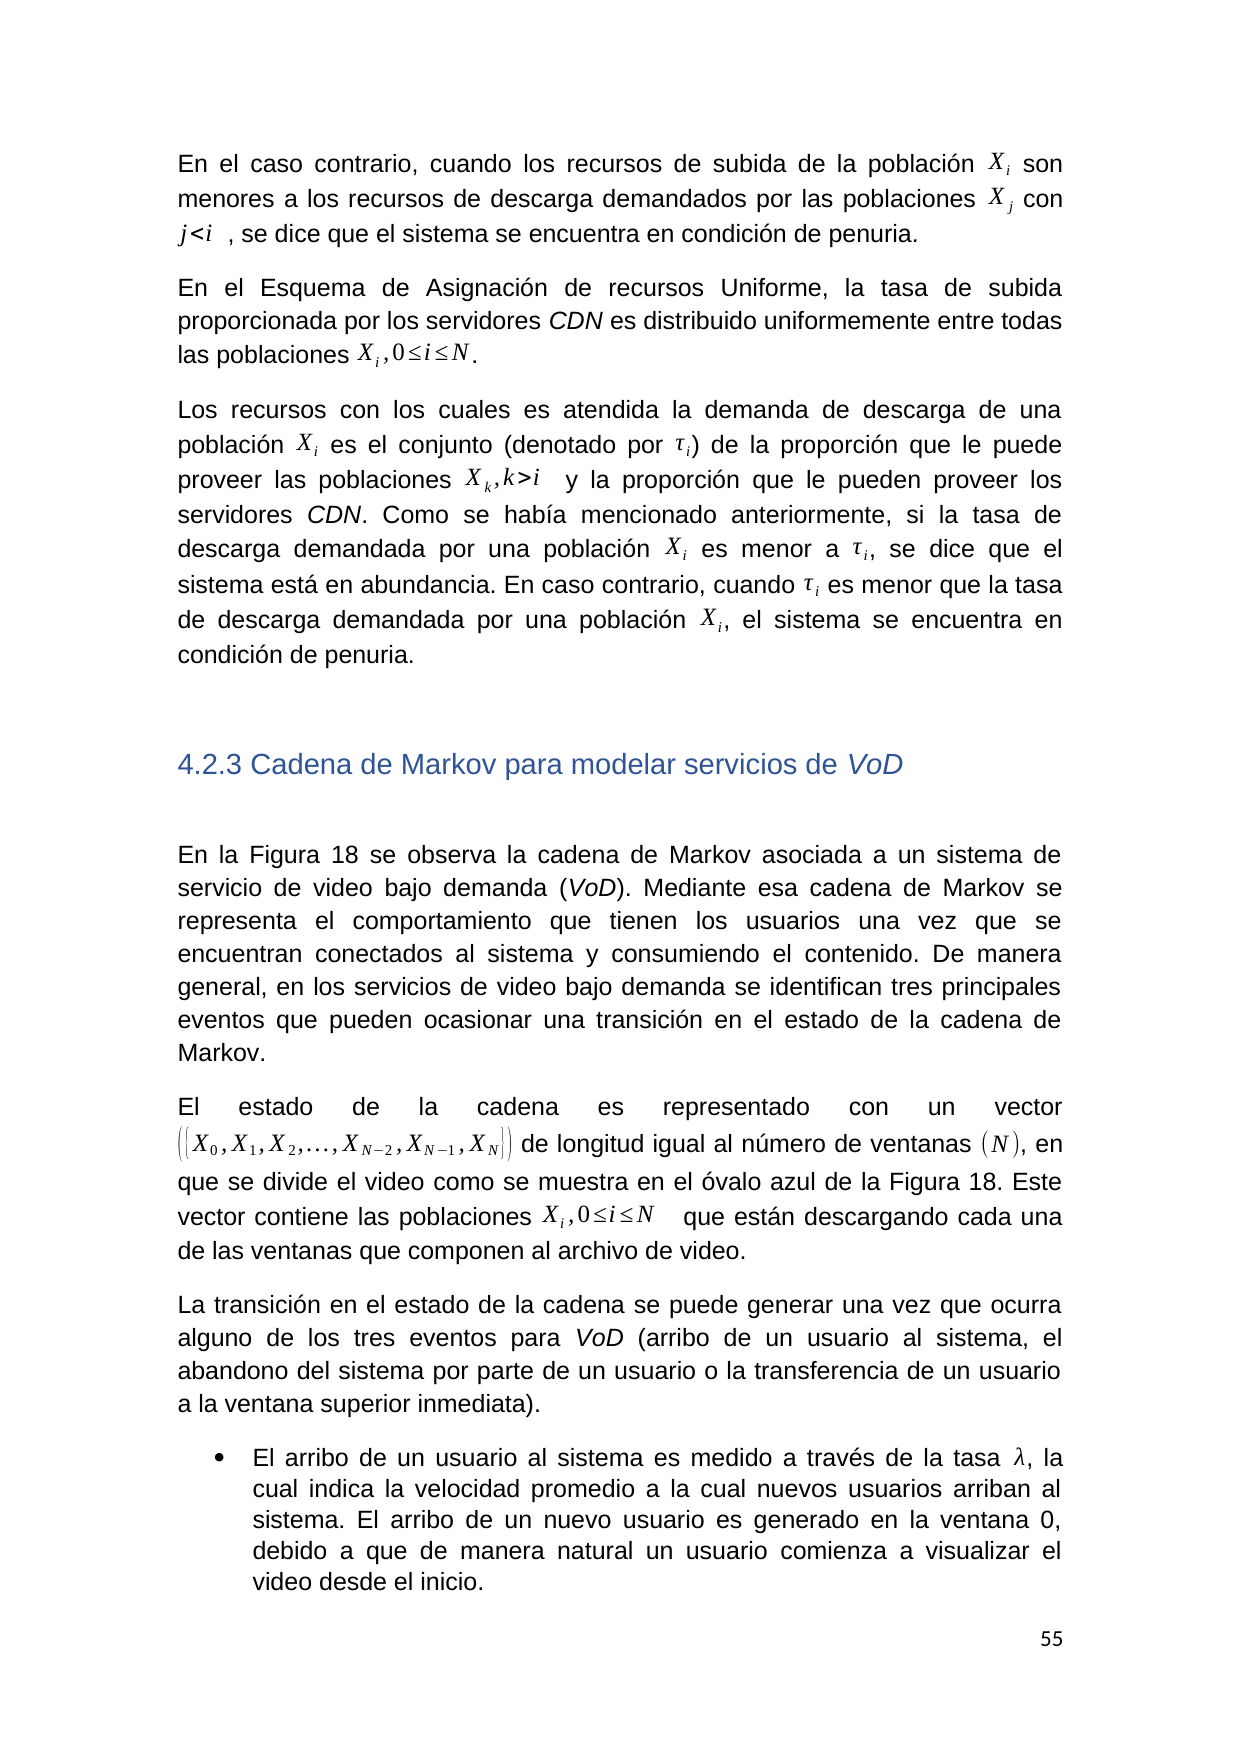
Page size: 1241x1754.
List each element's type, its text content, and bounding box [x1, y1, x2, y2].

text En el Esquema de Asignación de recursos Uniforme, la tasa de subida proporcionada por los servidores CDN es distribuido uniformemente entre todas las poblaciones . [177, 273, 1063, 370]
text En la Figura 18 se observa la cadena de Markov asociada a un sistema de servicio de video bajo demanda (VoD). Mediante esa cadena de Markov se representa el comportamiento que tienen los usuarios una vez que se encuentran conectados al sistema y consumiendo el contenido. De manera general, en los servicios de video bajo demanda se identifican tres principales eventos que pueden ocasionar una transición en el estado de la cadena de Markov. [177, 840, 1063, 1067]
text La transición en el estado de la cadena se puede generar una vez que ocurra alguno de los tres eventos para VoD (arribo de un usuario al sistema, el abandono del sistema por parte de un usuario o la transferencia de un usuario a la ventana superior inmediata). [177, 1290, 1063, 1418]
subtitle 4.2.3 Cadena de Markov para modelar servicios de VoD [177, 747, 1063, 781]
text El estado de la cadena es representado con un vector de longitud igual al número de ventanas , en que se divide el video como se muestra en el óvalo azul de la Figura 18. Este vector contiene las poblaciones que están descargando cada una de las ventanas que componen al archivo de video. [177, 1092, 1063, 1265]
list El arribo de un usuario al sistema es medido a través de la tasa , la cual indica la velocidad promedio a la cual nuevos usuarios arriban al sistema. El arribo de un nuevo usuario es generado en la ventana 0, debido a que de manera natural un usuario comienza a visualizar el video desde el inicio. [215, 1443, 1063, 1596]
text Los recursos con los cuales es atendida la demanda de descarga de una población es el conjunto (denotado por ) de la proporción que le puede proveer las poblaciones y la proporción que le pueden proveer los servidores CDN. Como se había mencionado anteriormente, si la tasa de descarga demandada por una población es menor a , se dice que el sistema está en abundancia. En caso contrario, cuando es menor que la tasa de descarga demandada por una población , el sistema se encuentra en condición de penuria. [177, 395, 1063, 668]
text En el caso contrario, cuando los recursos de subida de la población son menores a los recursos de descarga demandados por las poblaciones con , se dice que el sistema se encuentra en condición de penuria. [177, 148, 1063, 248]
